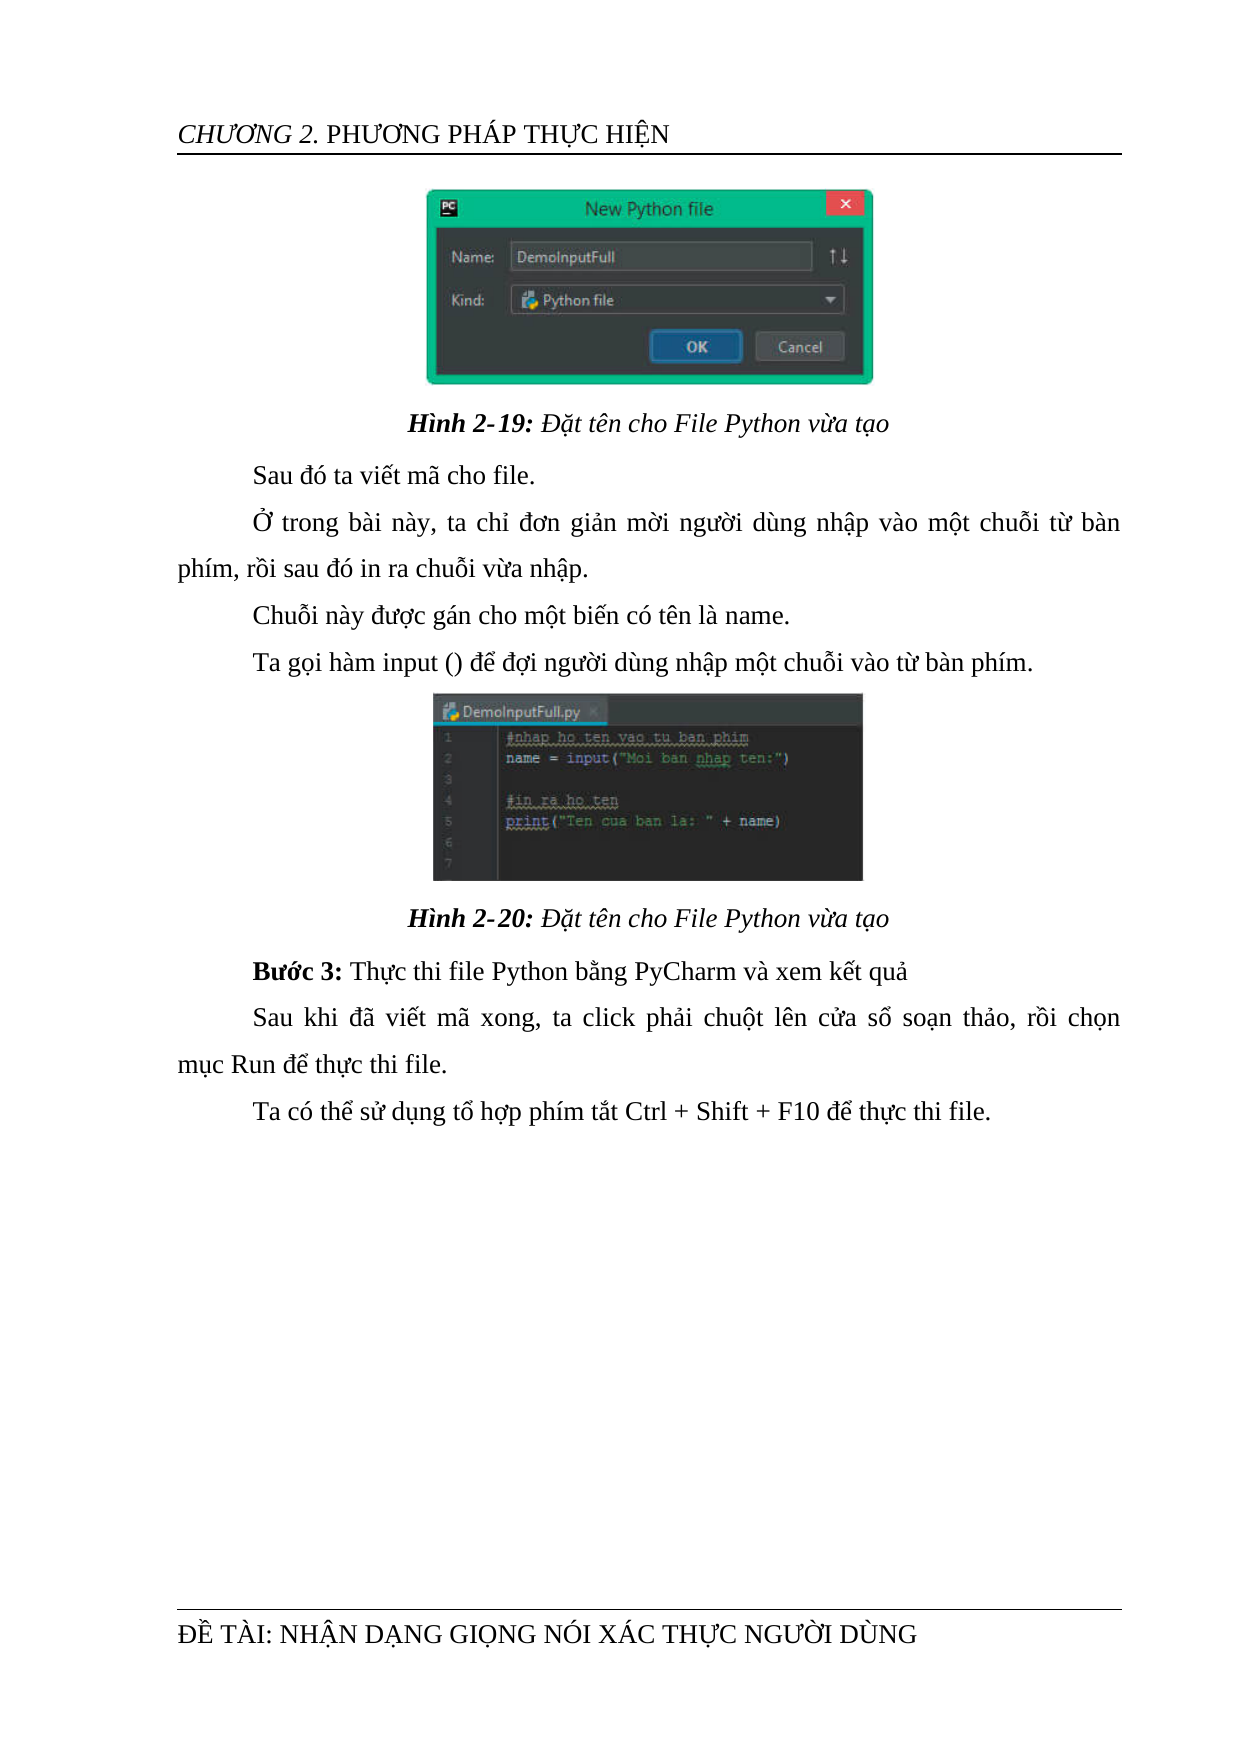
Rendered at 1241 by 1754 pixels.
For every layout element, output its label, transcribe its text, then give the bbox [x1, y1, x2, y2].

text Sau khi đã viết mã xong, ta click phải chuột lên cửa sổ soạn thảo, rồi chọn mục Run để thực thi file. [177, 1001, 1122, 1079]
text Ở trong bài này, ta chỉ đơn giản mời người dùng nhập vào một chuỗi từ bàn phím, rồi sau đó in ra chuỗi vừa nhập. [177, 506, 1122, 583]
text Sau đó ta viết mã cho file. [177, 459, 1122, 490]
text Ta có thể sử dụng tổ hợp phím tắt Ctrl + Shift + F10 để thực thi file. [177, 1094, 1122, 1126]
picture [433, 692, 867, 881]
text Chuỗi này được gán cho một biến có tên là name. [177, 599, 1122, 630]
text Hình 2-19: Đặt tên cho File Python vừa tạo [177, 407, 1122, 438]
text Hình 2-20: Đặt tên cho File Python vừa tạo [177, 903, 1122, 934]
picture [424, 186, 875, 386]
text Bước 3: Thực thi file Python bằng PyCharm và xem kết quả [177, 954, 1122, 986]
text Ta gọi hàm input () để đợi người dùng nhập một chuỗi vào từ bàn phím. [177, 646, 1122, 677]
